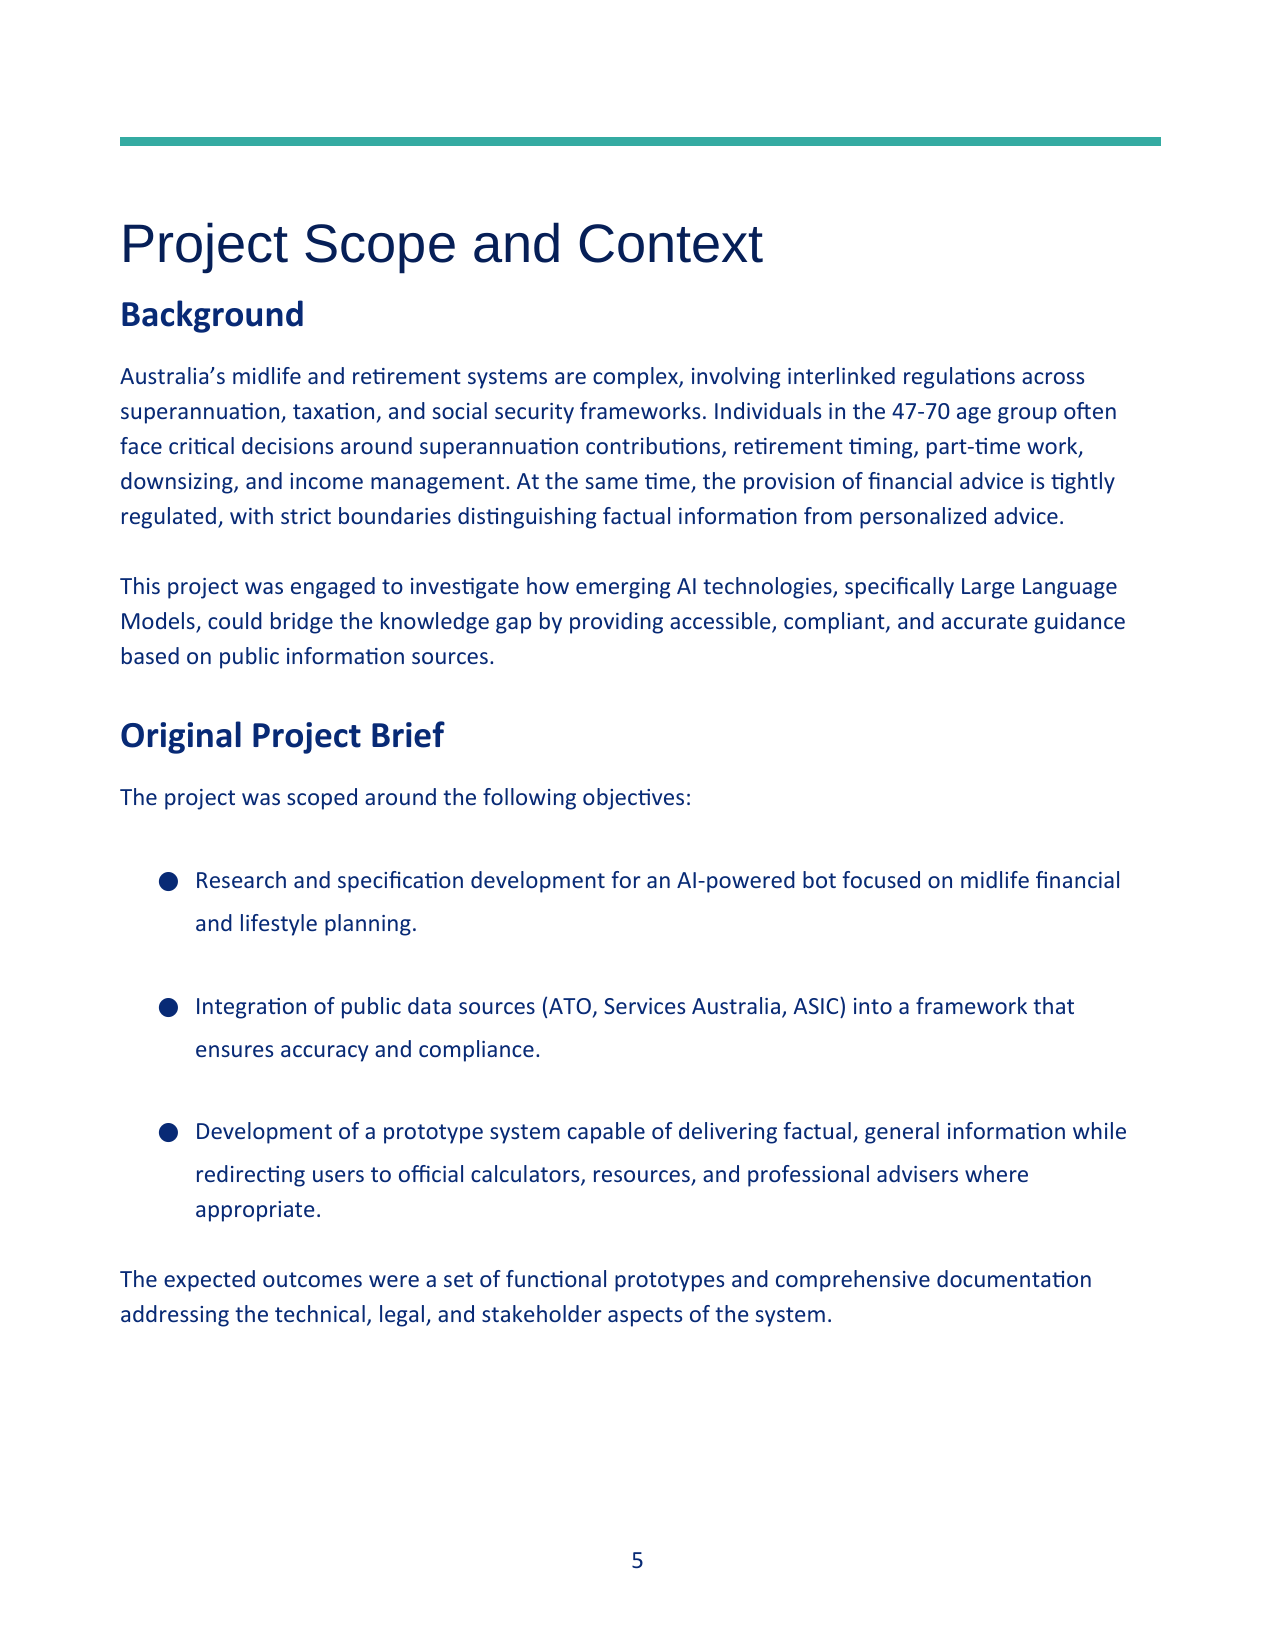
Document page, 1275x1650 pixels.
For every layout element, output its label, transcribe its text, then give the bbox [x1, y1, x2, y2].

text This project was engaged to investigate how emerging AI technologies, specifically Large Language Models, could bridge the knowledge gap by providing accessible, compliant, and accurate guidance based on public information sources. [120, 571, 1155, 671]
subtitle Original Project Brief [120, 711, 1155, 756]
text Australia’s midlife and retirement systems are complex, involving interlinked regulations across superannuation, taxation, and social security frameworks. Individuals in the 47-70 age group often face critical decisions around superannuation contributions, retirement timing, part-time work, downsizing, and income management. At the same time, the provision of financial advice is tightly regulated, with strict boundaries distinguishing factual information from personalized advice. [120, 361, 1155, 531]
text The expected outcomes were a set of functional prototypes and comprehensive documentation addressing the technical, legal, and stakeholder aspects of the system. [120, 1263, 1155, 1329]
subtitle Background [120, 290, 1155, 336]
text The project was scoped around the following objectives: [120, 781, 1155, 812]
list Research and specification development for an AI-powered bot focused on midlife financial and lifestyle planning. [157, 851, 1155, 938]
list Integration of public data sources (ATO, Services Australia, ASIC) into a framework that ensures accuracy and compliance. [157, 977, 1155, 1063]
list Development of a prototype system capable of delivering factual, general information while redirecting users to official calculators, resources, and professional advisers where appropriate. [157, 1103, 1155, 1224]
subtitle Project Scope and Context [120, 212, 1155, 274]
